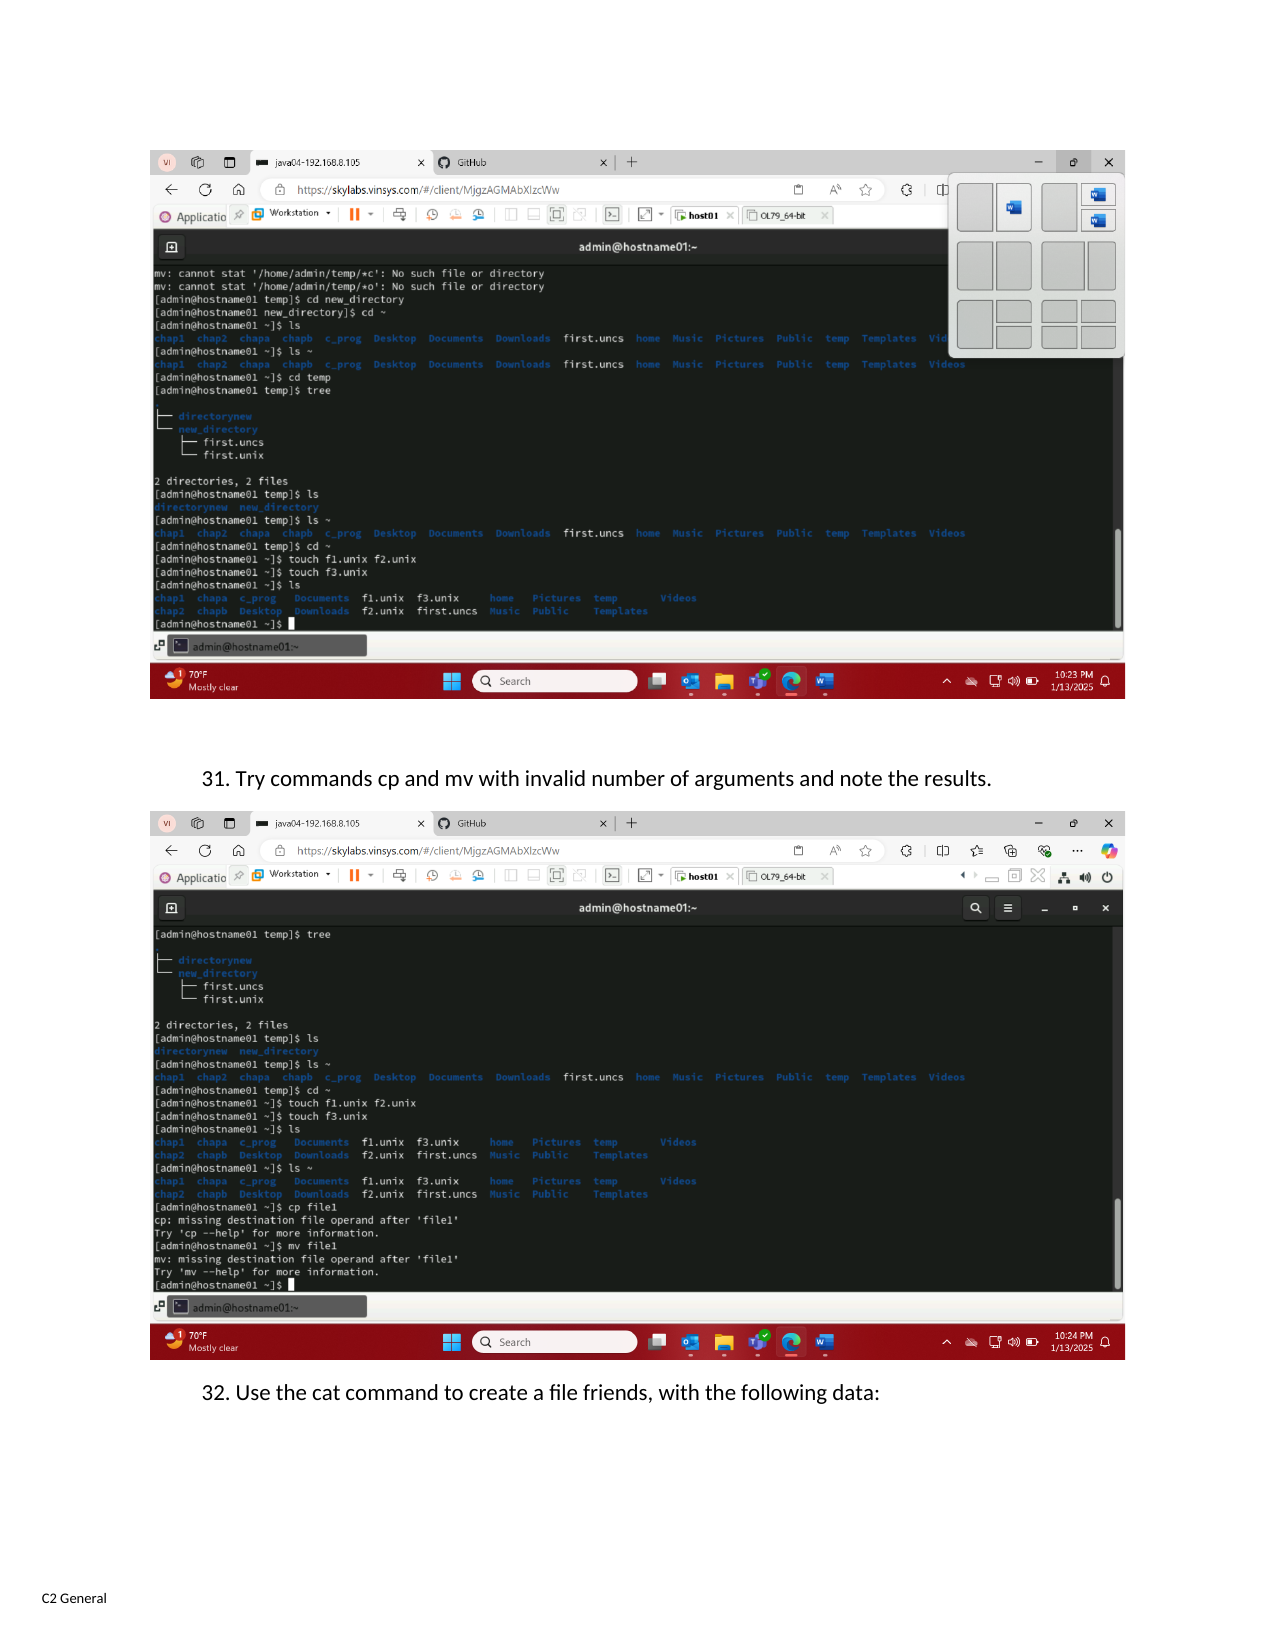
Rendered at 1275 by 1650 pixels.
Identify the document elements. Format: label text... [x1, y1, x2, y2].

picture [150, 811, 1125, 1360]
text 32. Use the cat command to create a file friends, with the following data: [150, 1378, 1125, 1406]
picture [150, 150, 1125, 699]
text 31. Try commands cp and mv with invalid number of arguments and note the results. [150, 764, 1125, 792]
